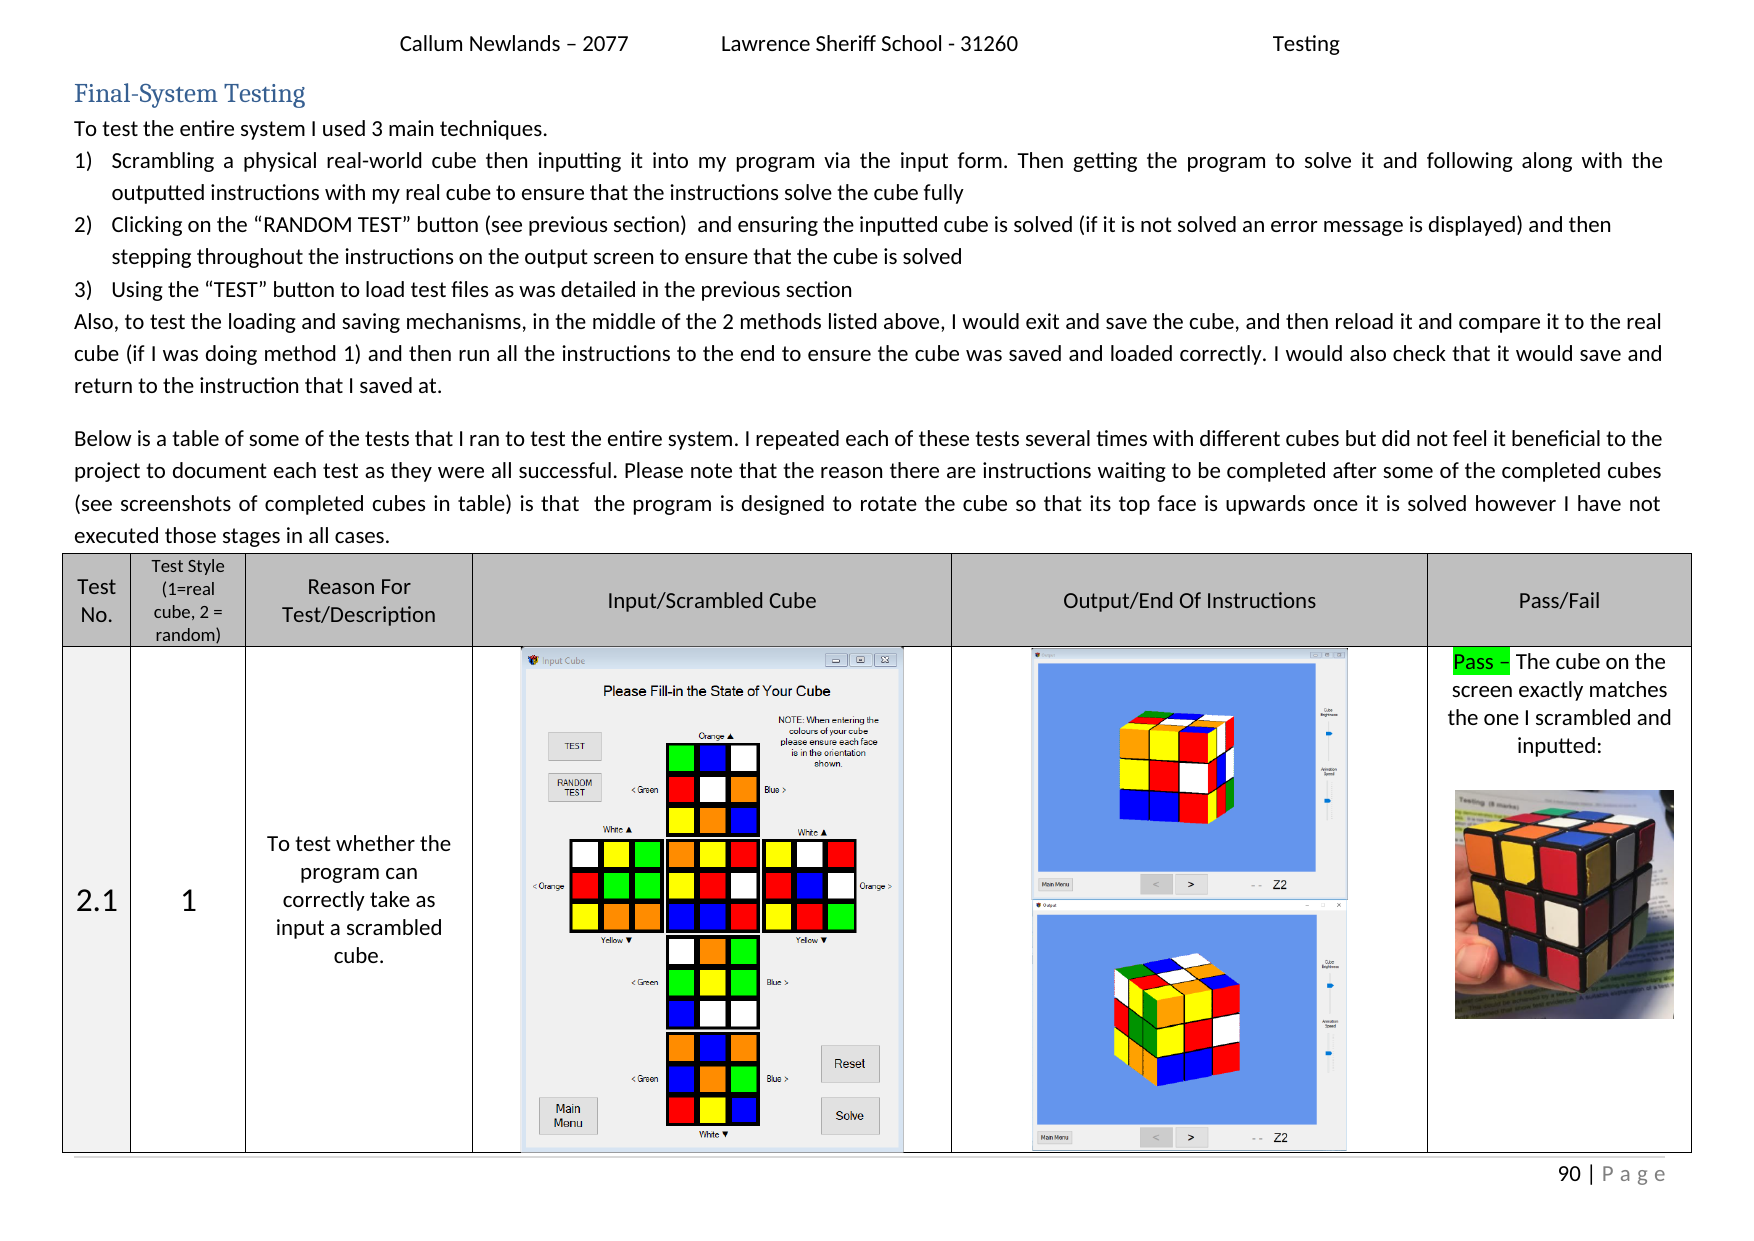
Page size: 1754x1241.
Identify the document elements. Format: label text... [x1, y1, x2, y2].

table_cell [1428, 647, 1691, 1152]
list Clicking on the “ RANDOM TEST” button (see previous section) and ensuring the inputted cube is solved (if it is not solved an error message is displayed) and then stepping throughout the instructions on the output screen to ensure that the cube is solved [74, 210, 1665, 271]
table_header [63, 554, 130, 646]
list Scrambling a physical real-world cube then inputting it into my program via the input form. Then getting the program to solve it and following along with the outputted instructions with my real cube to ensure that the instructions solve the cube fully [74, 146, 1665, 206]
picture [1031, 648, 1348, 1151]
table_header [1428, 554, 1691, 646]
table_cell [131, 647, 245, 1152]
text Also, to test the loading and saving mechanisms, in the middle of the 2 methods listed above, I would exit and save the cube, and then reload it and compare it to the real cube (if I was doing method 1) and then run all the instructions to the end to ensure the cube was saved and loaded correctly. I would also check that it would save and return to the instruction that I saved at. [74, 307, 1665, 399]
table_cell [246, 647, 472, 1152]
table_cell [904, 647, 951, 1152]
subtitle Final-System Testing [74, 78, 1665, 109]
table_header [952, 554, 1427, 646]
picture [1455, 790, 1674, 1019]
text Below is a table of some of the tests that I ran to test the entire system. I repeated each of these tests several times with different cubes but did not feel it beneficial to the project to document each test as they were all successful. Please note that the reason there are instructions waiting to be completed after some of the completed cubes (see screenshots of completed cubes in table) is that the program is designed to rotate the cube so that its top face is upwards once it is solved however I have not executed those stages in all cases. [74, 424, 1665, 549]
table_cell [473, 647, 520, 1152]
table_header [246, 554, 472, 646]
text To test the entire system I used 3 main techniques. [74, 114, 1665, 142]
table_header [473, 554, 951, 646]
list Using the “TEST” button to load test files as was detailed in the previous section [74, 275, 1665, 303]
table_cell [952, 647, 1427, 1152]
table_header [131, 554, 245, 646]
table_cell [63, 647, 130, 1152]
